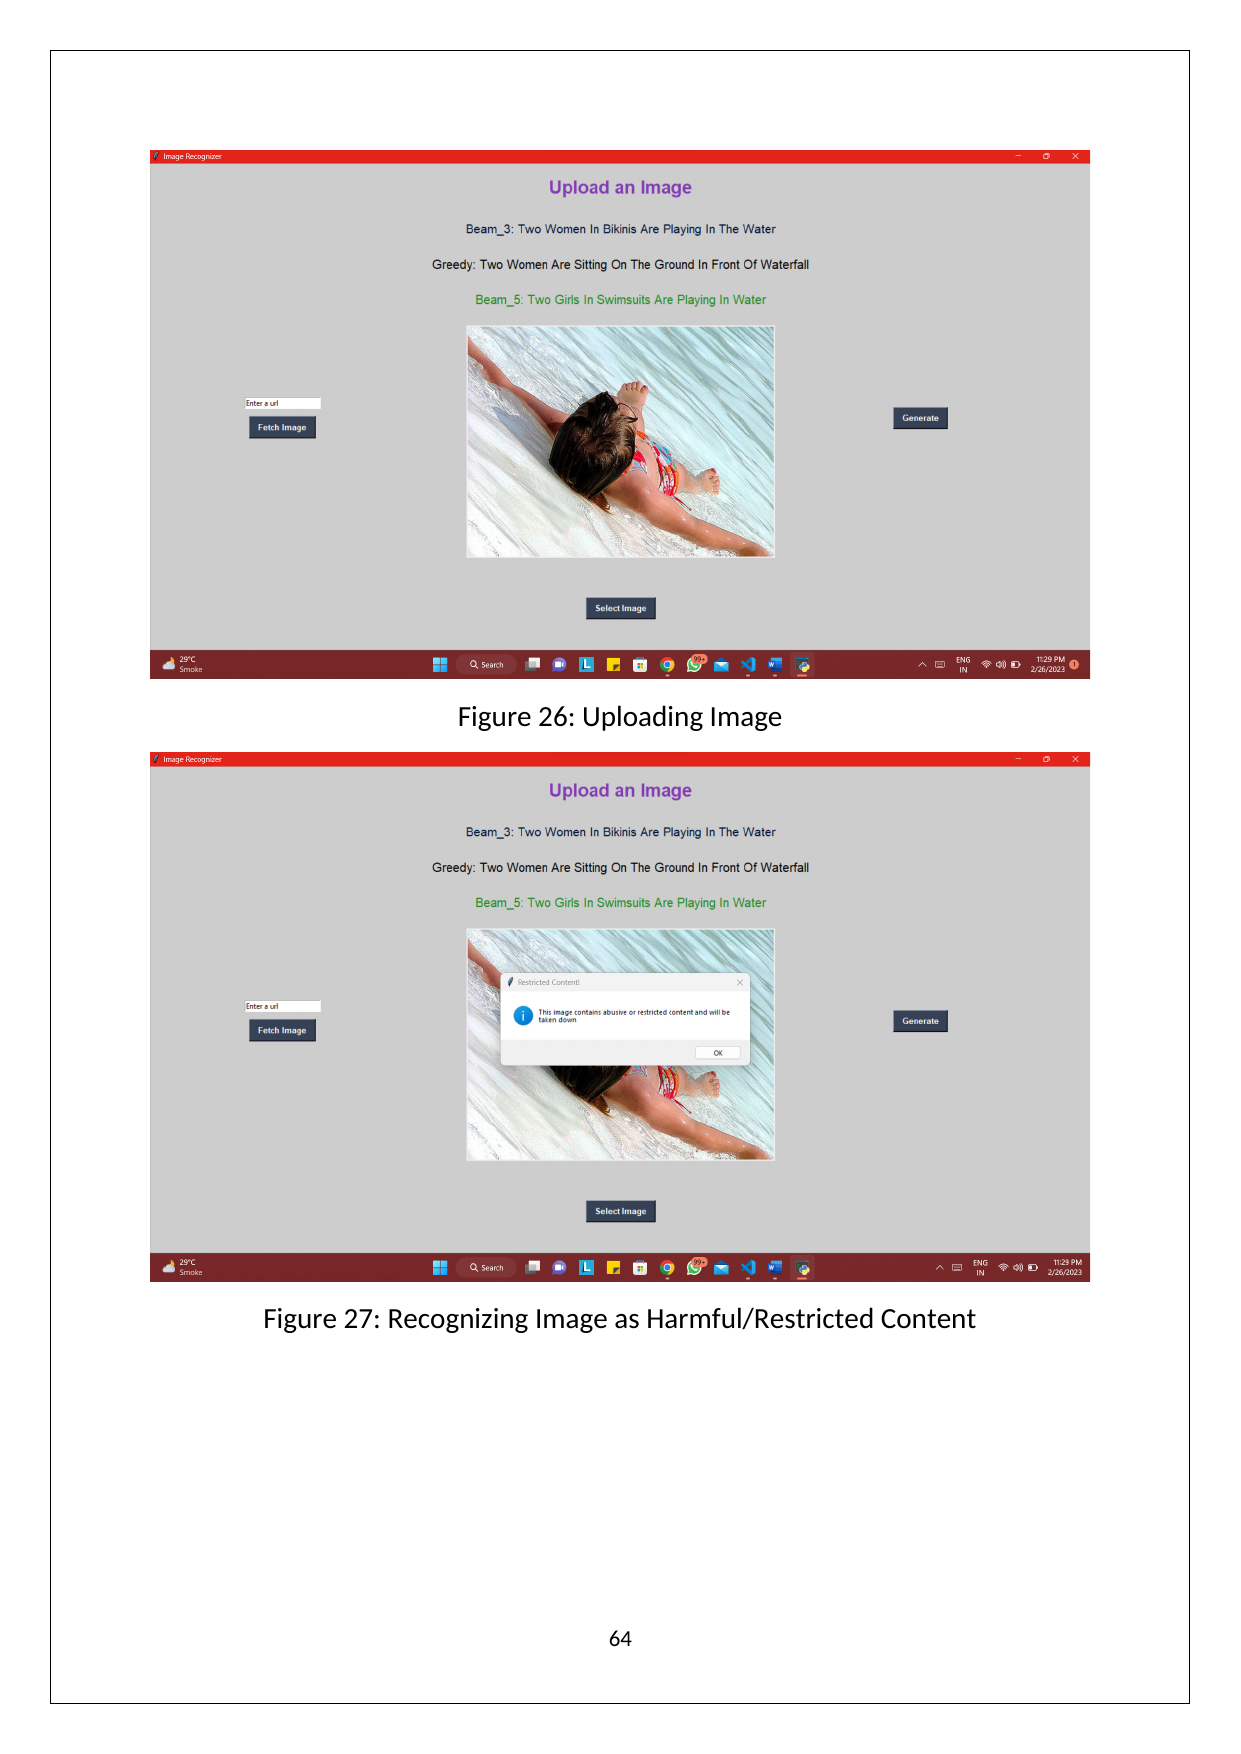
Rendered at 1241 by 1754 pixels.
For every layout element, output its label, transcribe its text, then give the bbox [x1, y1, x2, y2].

picture [150, 150, 1091, 679]
text Figure 26: Uploading Image [150, 698, 1090, 733]
text Figure 27: Recognizing Image as Harmful/Restricted Content [150, 1301, 1090, 1336]
picture [150, 752, 1091, 1282]
